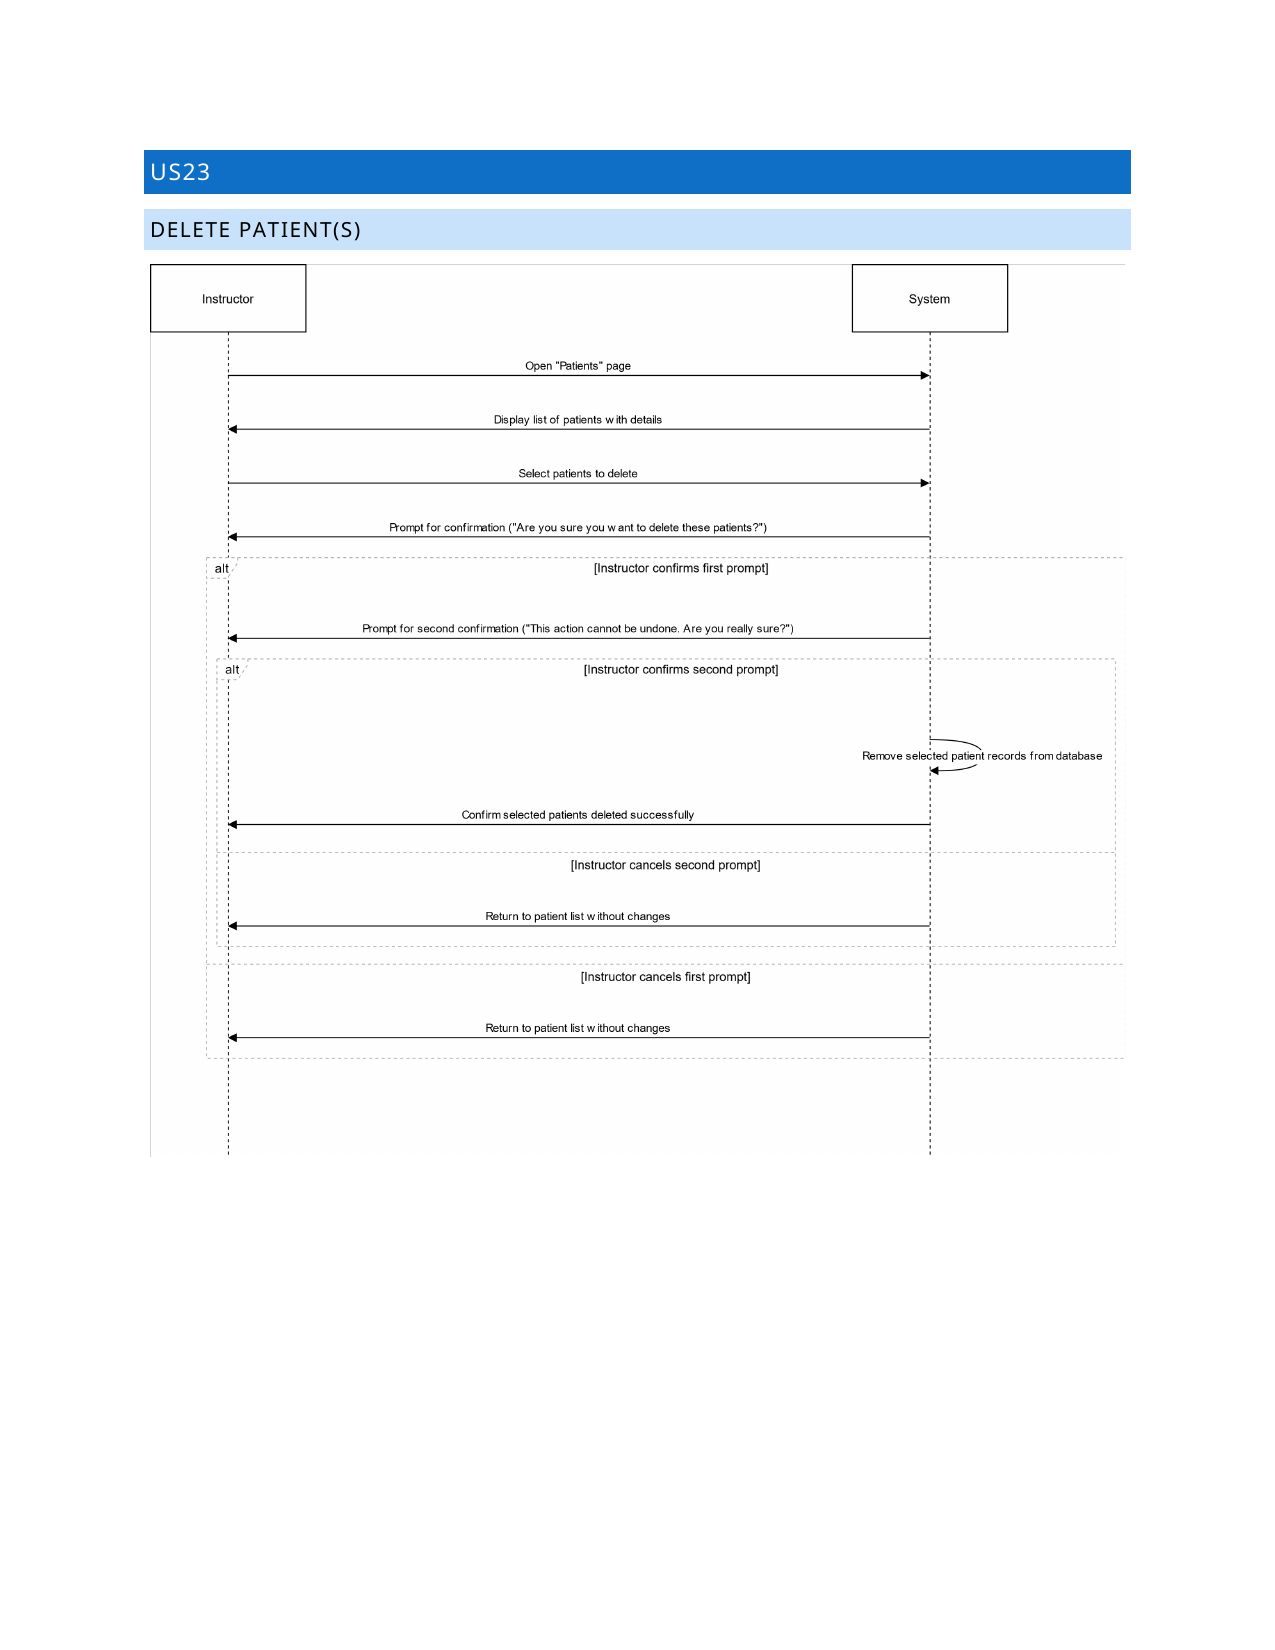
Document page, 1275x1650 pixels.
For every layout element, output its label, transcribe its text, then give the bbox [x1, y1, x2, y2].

picture [150, 264, 1125, 1157]
subtitle DELETE PATIENT(S) [150, 215, 1125, 243]
subtitle US23 [150, 156, 1125, 187]
